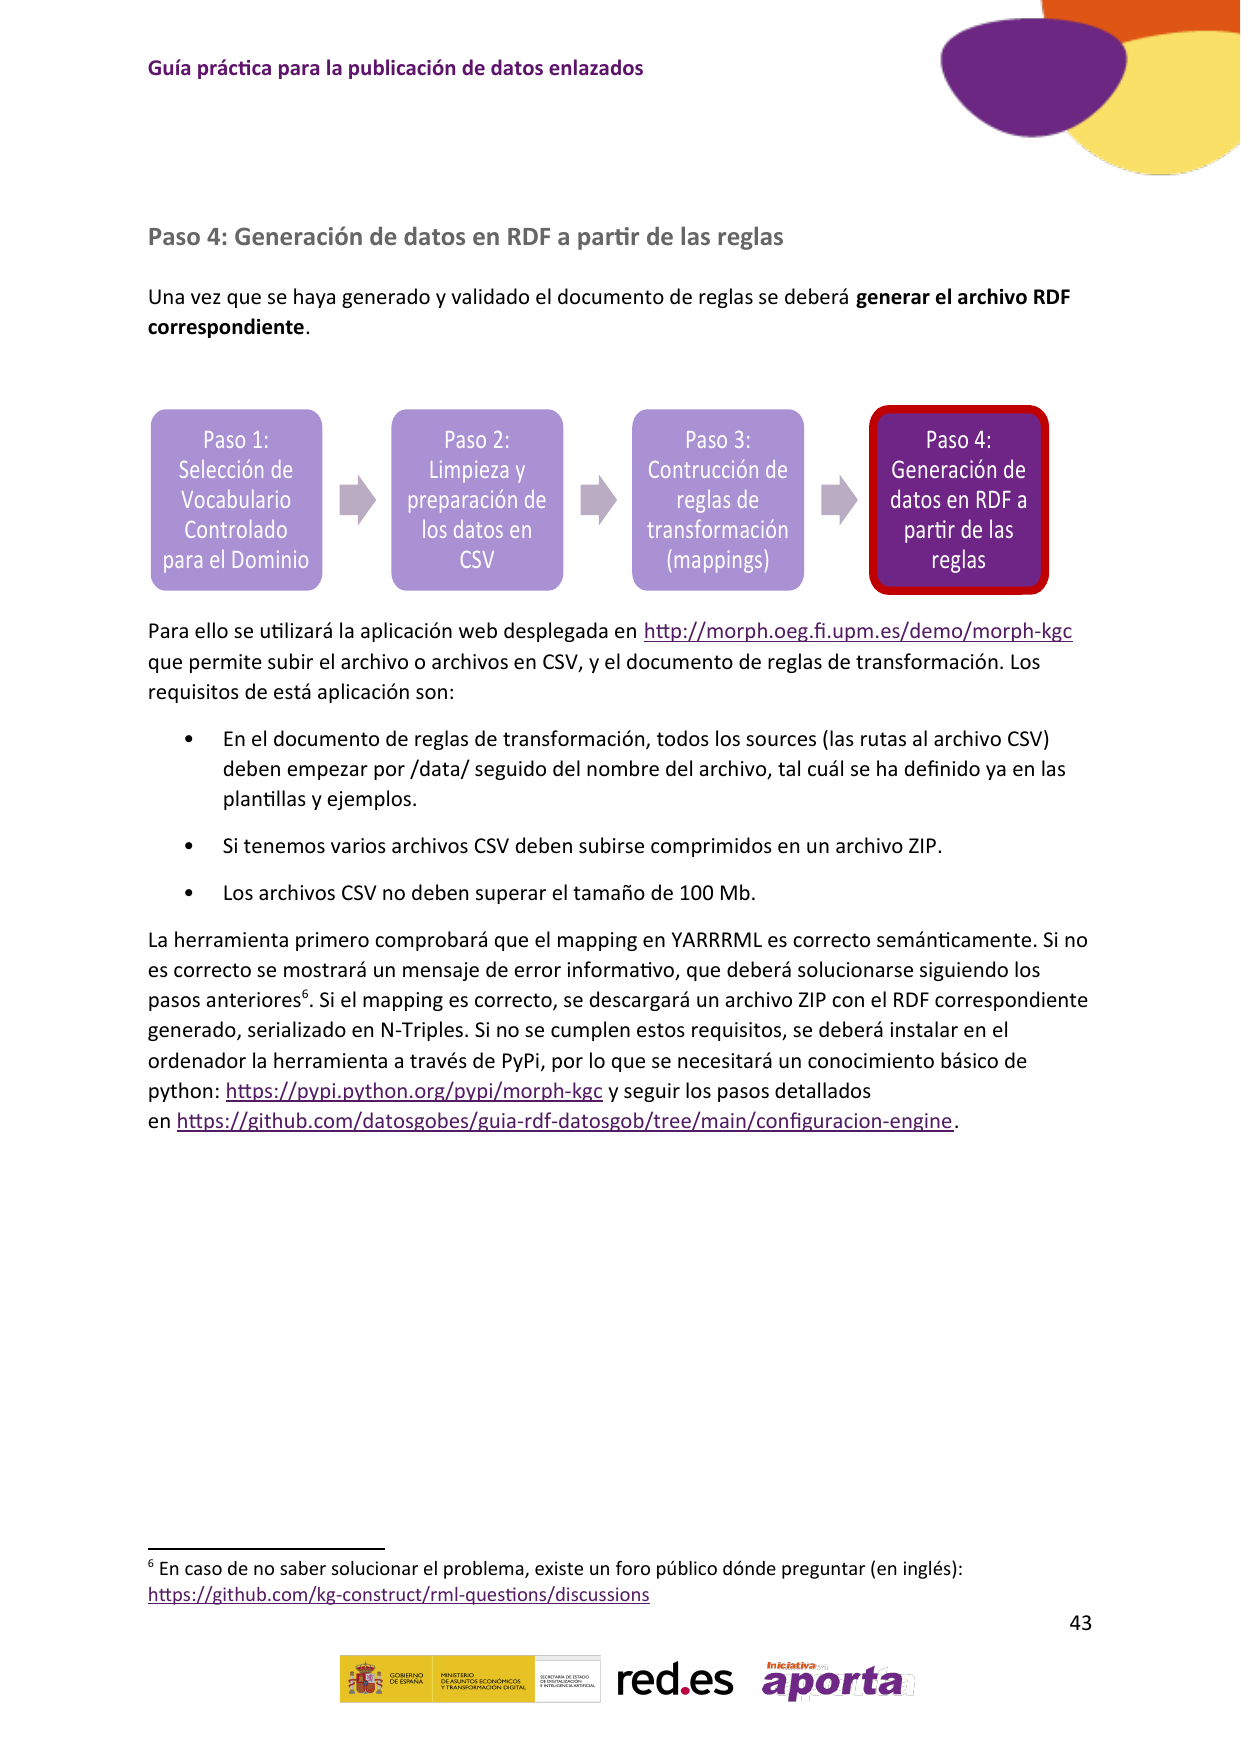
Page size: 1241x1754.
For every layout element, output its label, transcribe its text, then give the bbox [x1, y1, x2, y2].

list Si tenemos varios archivos CSV deben subirse comprimidos en un archivo ZIP. [185, 831, 1092, 859]
text Para ello se utilizará la aplicación web desplegada en http://morph.oeg.fi.upm.es/demo/morph-kgc que permite subir el archivo o archivos en CSV, y el documento de reglas de transformación. Los requisitos de está aplicación son: [148, 617, 1092, 705]
picture [222, 1550, 915, 1754]
list Los archivos CSV no deben superar el tamaño de 100 Mb. [185, 878, 1092, 906]
text La herramienta primero comprobará que el mapping en YARRRML es correcto semánticamente. Si no es correcto se mostrará un mensaje de error informativo, que deberá solucionarse siguiendo los pasos anteriores. Si el mapping es correcto, se descargará un archivo ZIP con el RDF correspondiente generado, serializado en N-Triples. Si no se cumplen estos requisitos, se deberá instalar en el ordenador la herramienta a través de PyPi, por lo que se necesitará un conocimiento básico de python: https://pypi.python.org/pypi/morph-kgc y seguir los pasos detallados en https://github.com/datosgobes/guia-rdf-datosgob/tree/main/configuracion-engine. [148, 925, 1092, 1134]
text Una vez que se haya generado y validado el documento de reglas se deberá generar el archivo RDF correspondiente. [148, 282, 1092, 340]
list En el documento de reglas de transformación, todos los sources (las rutas al archivo CSV) deben empezar por /data/ seguido del nombre del archivo, tal cuál se ha definido ya en las plantillas y ejemplos. [185, 724, 1092, 812]
picture [886, 0, 1241, 193]
subtitle Paso 4: Generación de datos en RDF a partir de las reglas [148, 219, 1092, 252]
